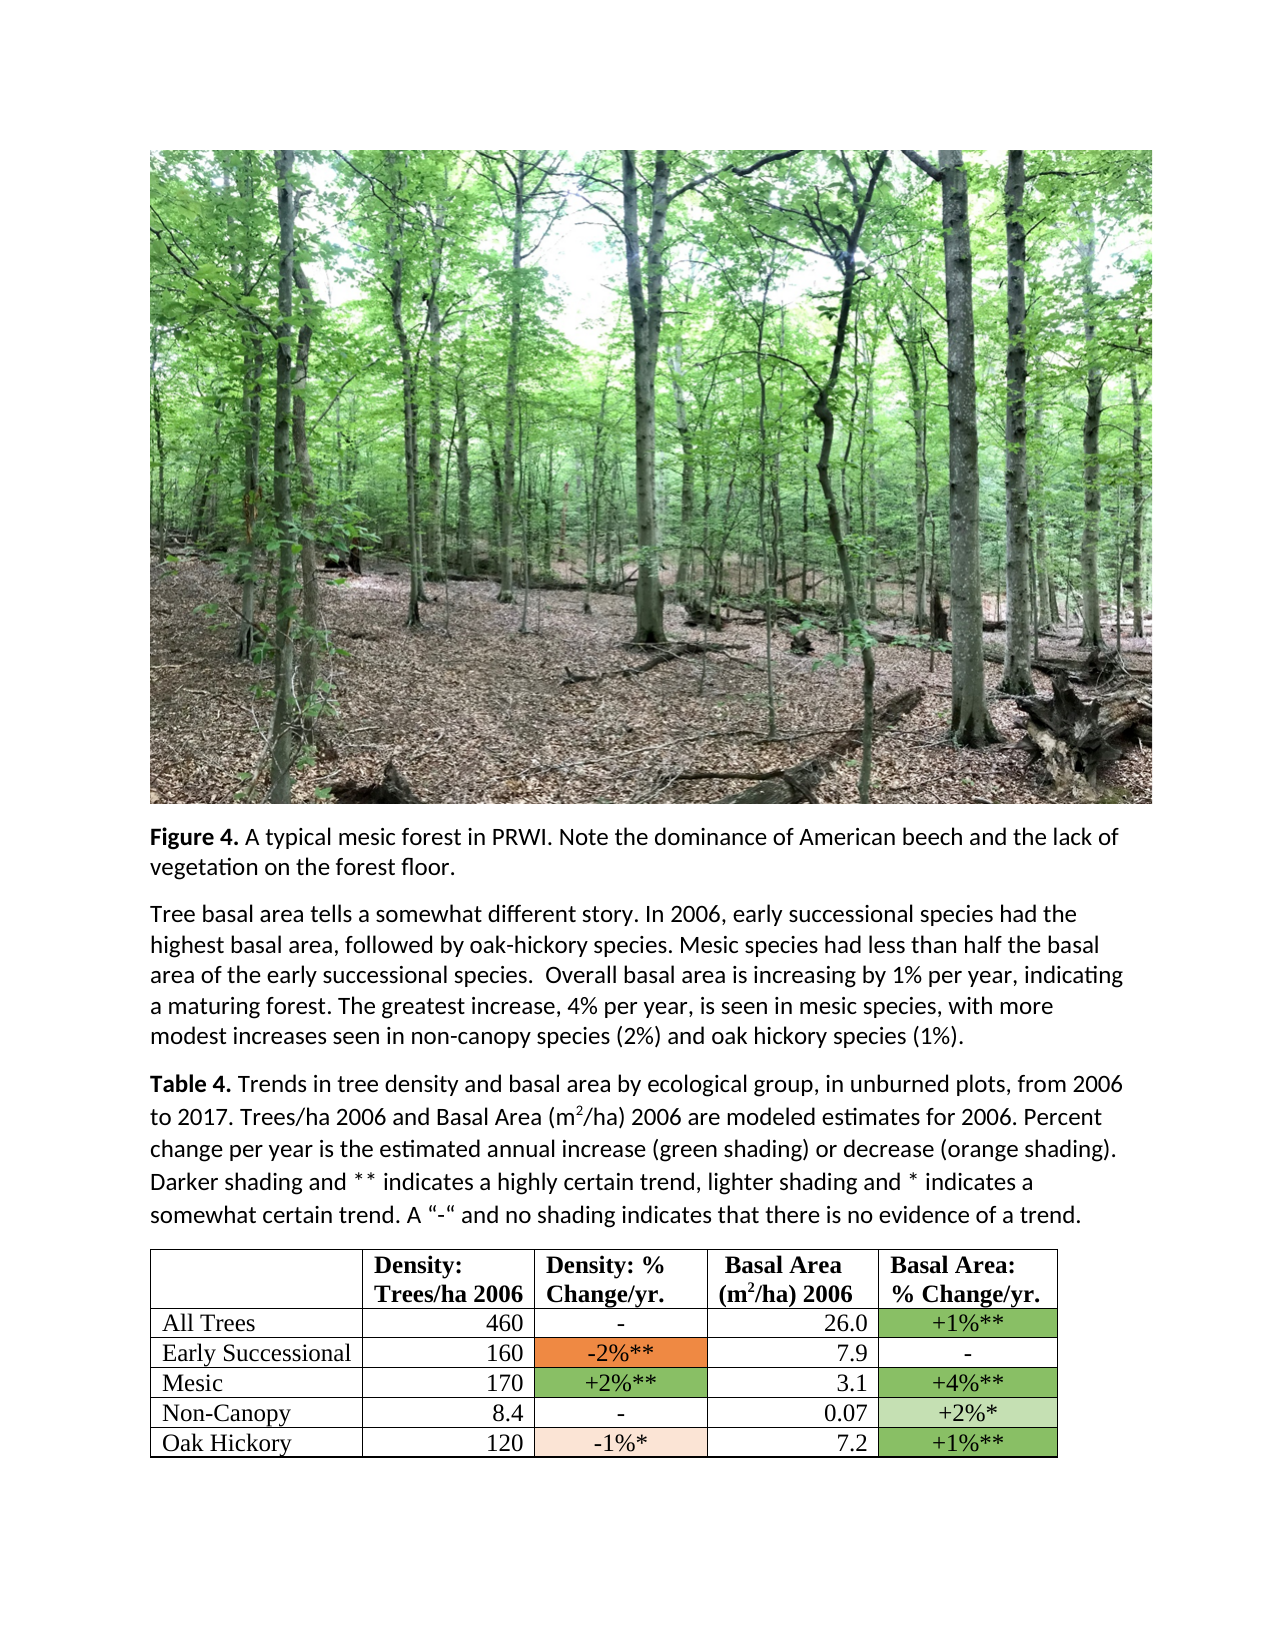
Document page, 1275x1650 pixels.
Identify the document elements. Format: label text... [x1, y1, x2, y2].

table_cell 8.4 [363, 1398, 534, 1427]
picture [150, 150, 1153, 804]
table_cell +4%** [879, 1368, 1057, 1397]
text Table 4. Trends in tree density and basal area by ecological group, in unburned plots, from 2006 to 2017. Trees/ha 2006 and Basal Area (m2/ha) 2006 are modeled estimates for 2006. Percent change per year is the estimated annual increase (green shading) or decrease (orange shading). Darker shading and ** indicates a highly certain trend, lighter shading and * indicates a somewhat certain trend. A “-“ and no shading indicates that there is no evidence of a trend. [150, 1068, 1125, 1230]
table_header Density: % Change/yr. [535, 1250, 707, 1307]
table_cell - [879, 1338, 1057, 1367]
table_cell 3.1 [708, 1368, 878, 1397]
table_header Density: Trees/ha 2006 [363, 1250, 534, 1307]
table_cell 160 [363, 1338, 534, 1367]
table_cell +1%** [879, 1309, 1057, 1337]
table_cell Early Successional [151, 1338, 362, 1367]
table_cell 26.0 [708, 1309, 878, 1337]
text Figure 4. A typical mesic forest in PRWI. Note the dominance of American beech and the lack of vegetation on the forest floor. [150, 821, 1125, 882]
table_cell Mesic [151, 1368, 362, 1397]
table_cell Oak Hickory [151, 1428, 362, 1456]
table_cell 170 [363, 1368, 534, 1397]
table_cell 7.2 [708, 1428, 878, 1456]
table_cell 120 [363, 1428, 534, 1456]
table_cell +2%* [879, 1398, 1057, 1427]
table_cell -2%** [535, 1338, 707, 1367]
table_cell - [535, 1309, 707, 1337]
table_cell -1%* [535, 1428, 707, 1456]
table_cell +1%** [879, 1428, 1057, 1456]
table_cell 460 [363, 1309, 534, 1337]
table_cell 0.07 [708, 1398, 878, 1427]
table_cell +2%** [535, 1368, 707, 1397]
table_cell All Trees [151, 1309, 362, 1337]
table_cell 7.9 [708, 1338, 878, 1367]
table_header [151, 1250, 362, 1307]
text Tree basal area tells a somewhat different story. In 2006, early successional species had the highest basal area, followed by oak-hickory species. Mesic species had less than half the basal area of the early successional species. Overall basal area is increasing by 1% per year, indicating a maturing forest. The greatest increase, 4% per year, is seen in mesic species, with more modest increases seen in non-canopy species (2%) and oak hickory species (1%). [150, 898, 1125, 1051]
table_cell Non-Canopy [151, 1398, 362, 1427]
table_cell - [535, 1398, 707, 1427]
table_header Basal Area: % Change/yr. [879, 1250, 1057, 1307]
table_header Basal Area (m2/ha) 2006 [708, 1250, 878, 1307]
